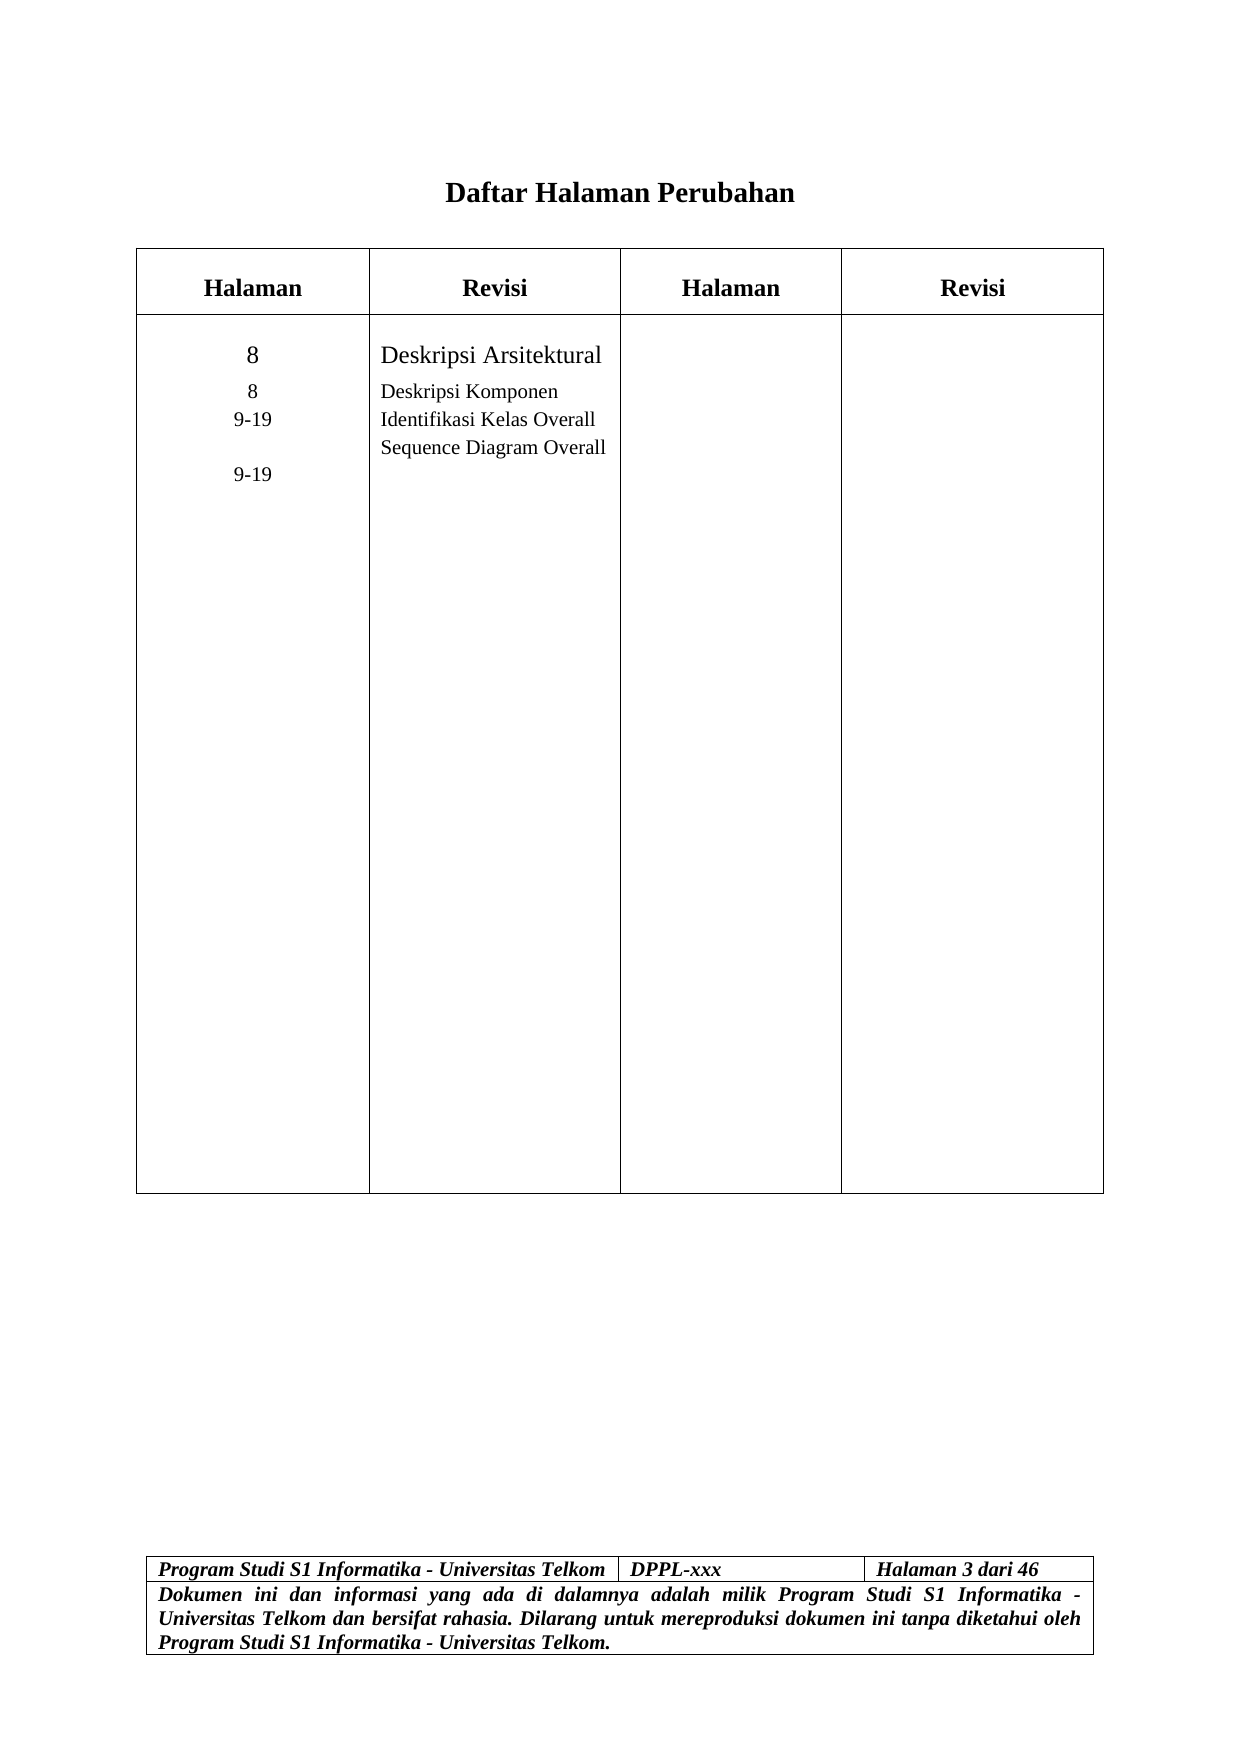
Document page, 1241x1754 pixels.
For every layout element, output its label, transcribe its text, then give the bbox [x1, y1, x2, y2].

table_header Revisi [370, 249, 620, 314]
title Daftar Halaman Perubahan [150, 175, 1090, 208]
table_header Revisi [842, 249, 1103, 314]
table_cell 8 8 9-19 9-19 [137, 315, 369, 1192]
table_cell [621, 315, 841, 1192]
table_header Halaman [621, 249, 841, 314]
table_header Halaman [137, 249, 369, 314]
table_cell Deskripsi Arsitektural Deskripsi Komponen Identifikasi Kelas Overall Sequence Diagram Overall [370, 315, 620, 1192]
table_cell [842, 315, 1103, 1192]
